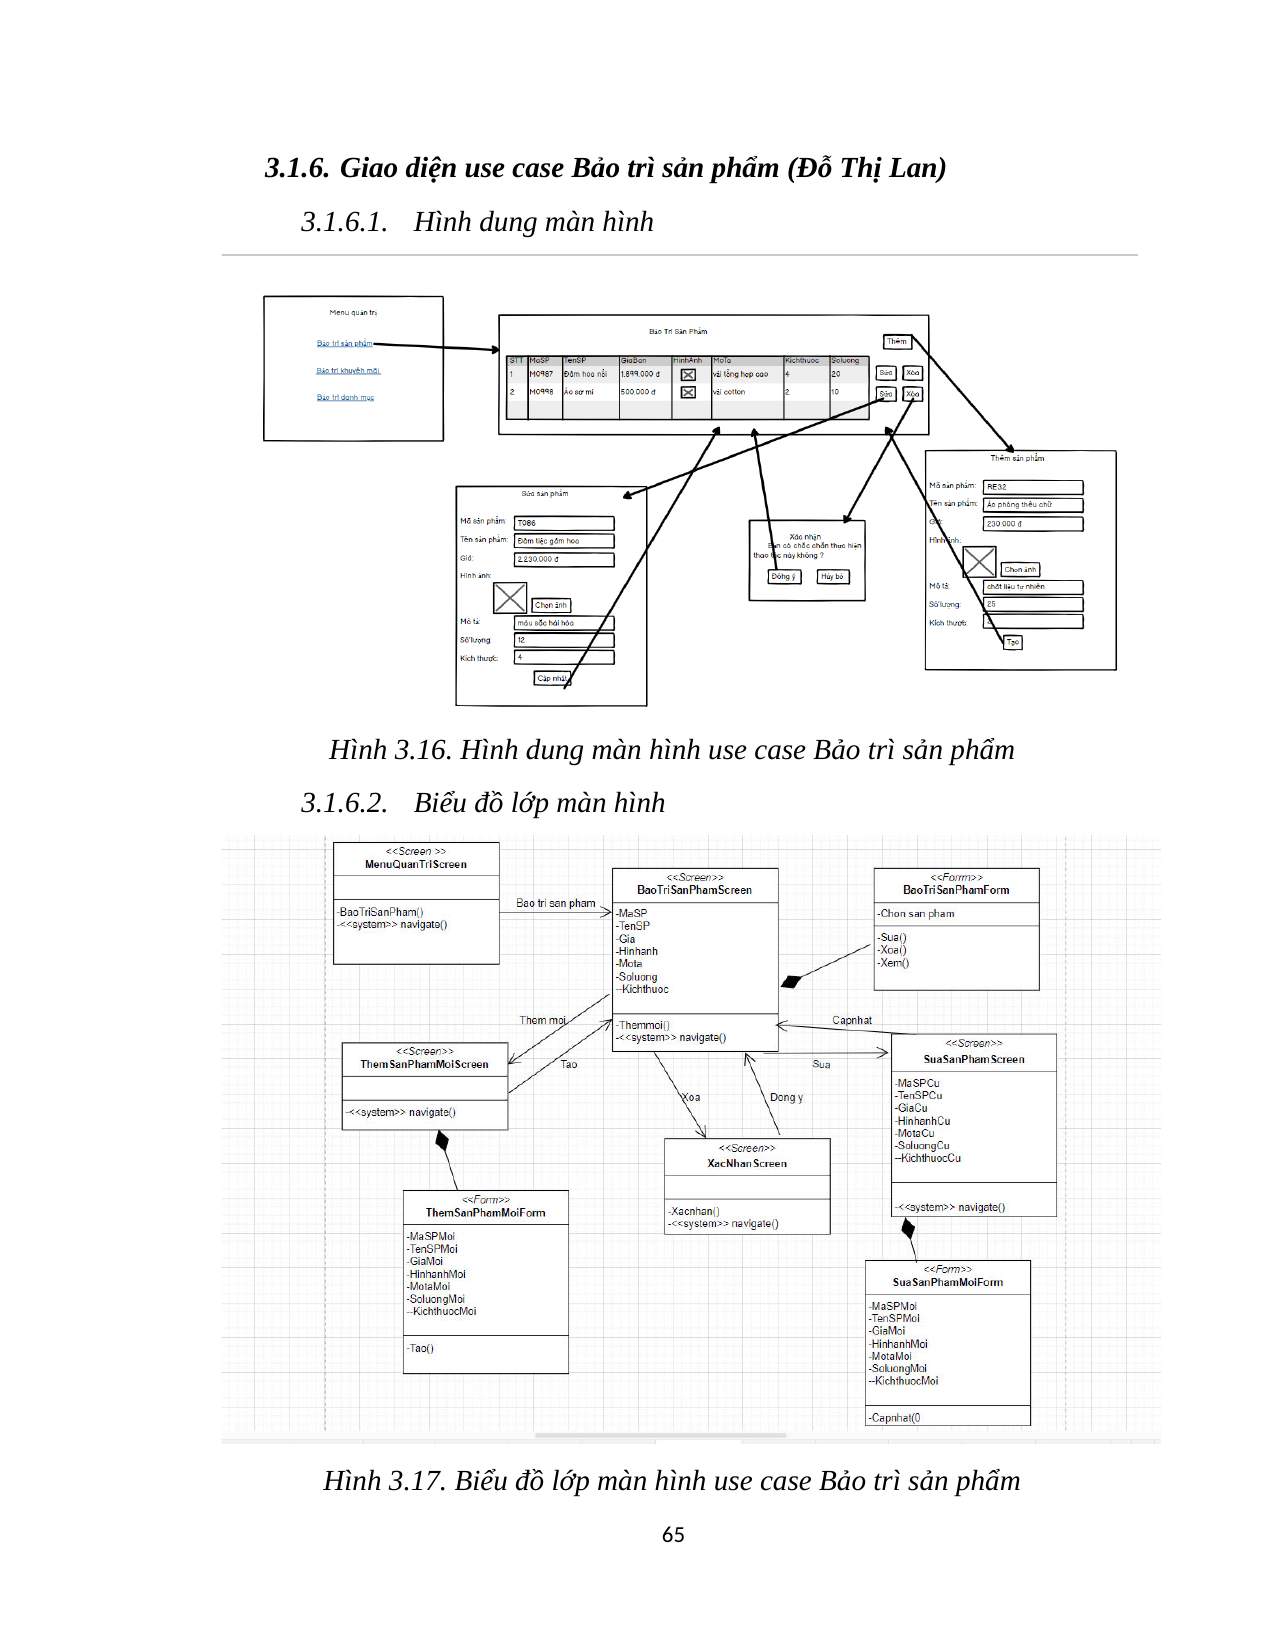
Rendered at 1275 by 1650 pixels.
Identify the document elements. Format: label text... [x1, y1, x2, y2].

text Hình 3.16. Hình dung màn hình use case Bảo trì sản phẩm [222, 732, 1125, 766]
text Hình 3.17. Biểu đồ lớp màn hình use case Bảo trì sản phẩm [222, 1463, 1125, 1496]
subtitle Giao diện use case Bảo trì sản phẩm (Đỗ Thị Lan) [265, 150, 1125, 183]
picture [221, 254, 1139, 714]
subtitle Biểu đồ lớp màn hình [301, 785, 1125, 818]
picture [221, 835, 1162, 1444]
subtitle Hình dung màn hình [301, 204, 1125, 238]
